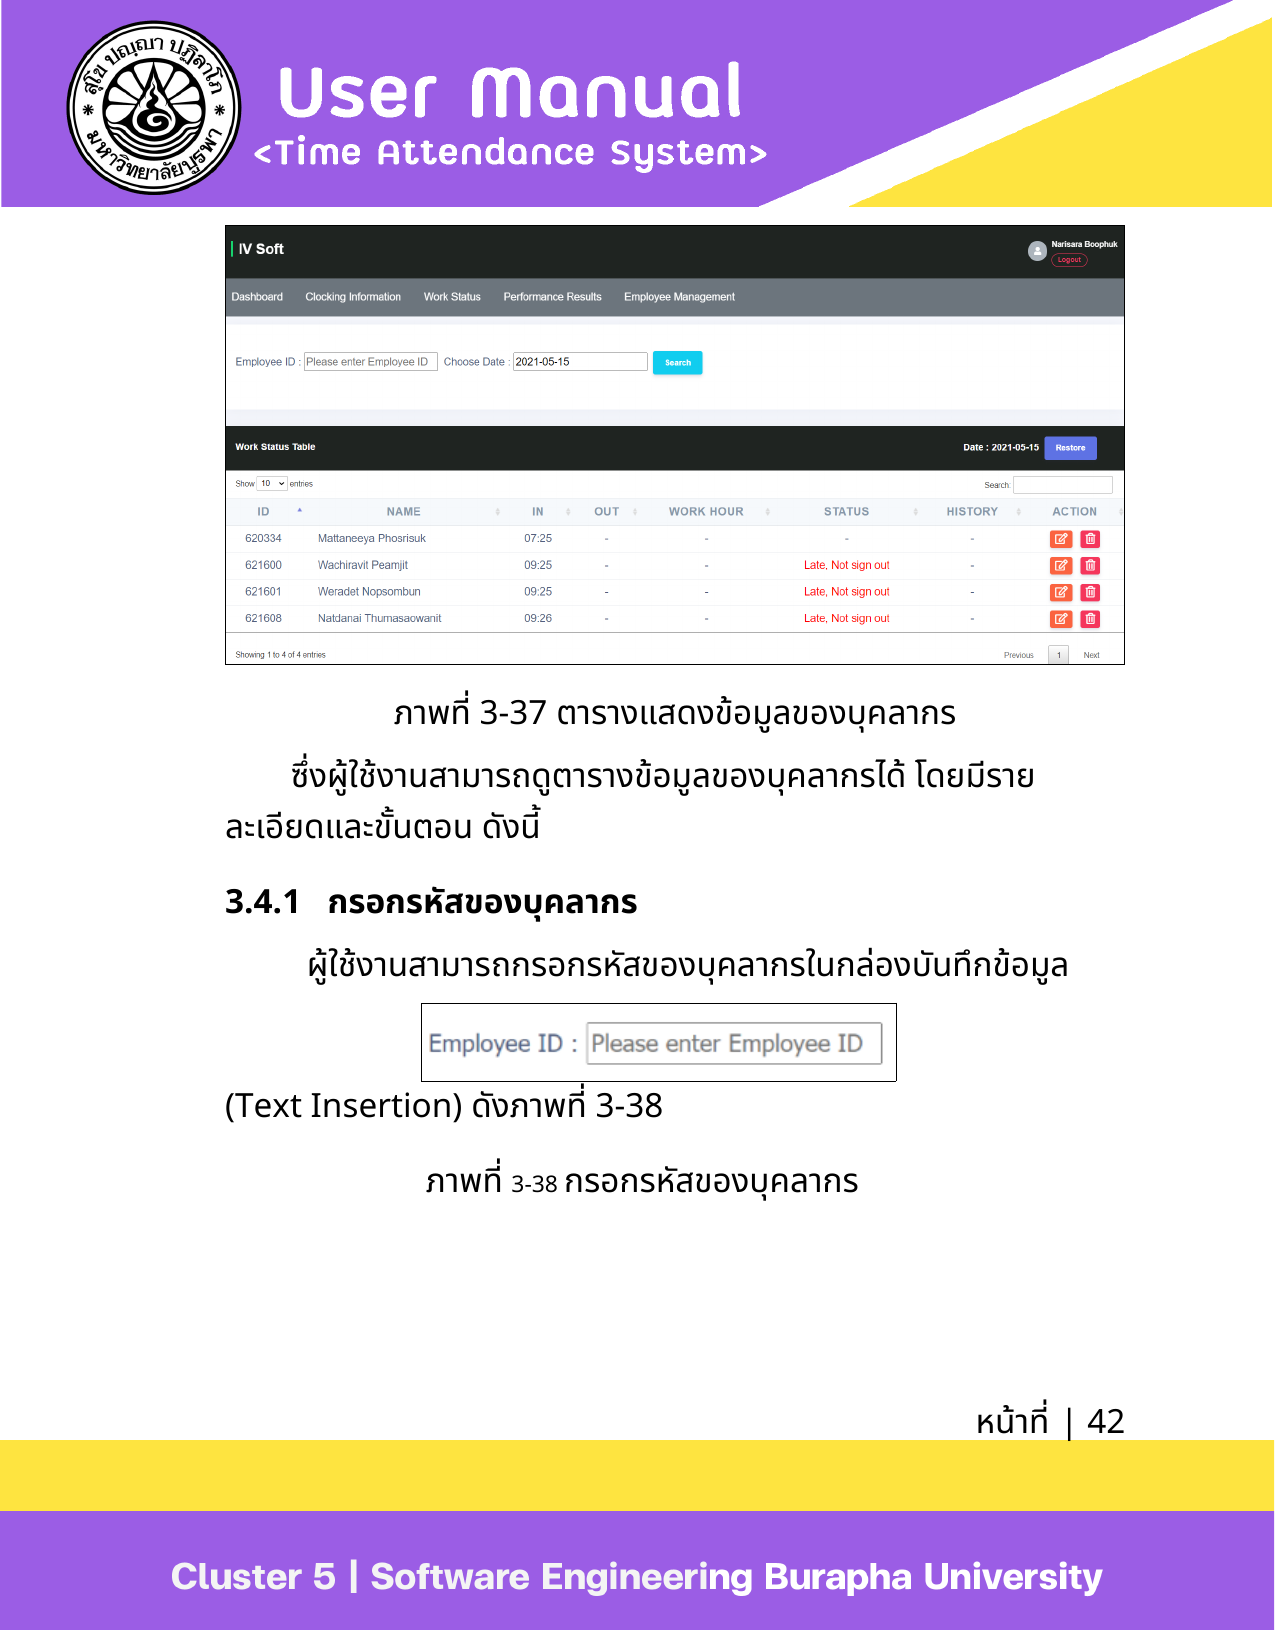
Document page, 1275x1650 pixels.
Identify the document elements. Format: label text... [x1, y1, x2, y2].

picture [0, 1438, 1275, 1630]
text ผู้ใช้งานสามารถกรอกรหัสของบุคลากรในกล่องบันทึกข้อมูล (Text Insertion) ดังภาพที่ 3-38 [225, 941, 1125, 1132]
subtitle 3.4.1 กรอกรหัสของบุคลากร [225, 878, 1125, 929]
subtitle ภาพที่ 3-37 ตารางแสดงข้อมูลของบุคลากร [225, 689, 1125, 740]
picture [226, 226, 1124, 664]
text ซึ่งผู้ใช้งานสามารถดูตารางข้อมูลของบุคลากรได้ โดยมีรายละเอียดและขั้นตอน ดังนี้ [225, 752, 1125, 853]
list ภาพที่ 3-38 กรอกรหัสของบุคลากร [159, 1157, 1125, 1207]
picture [422, 1004, 896, 1081]
